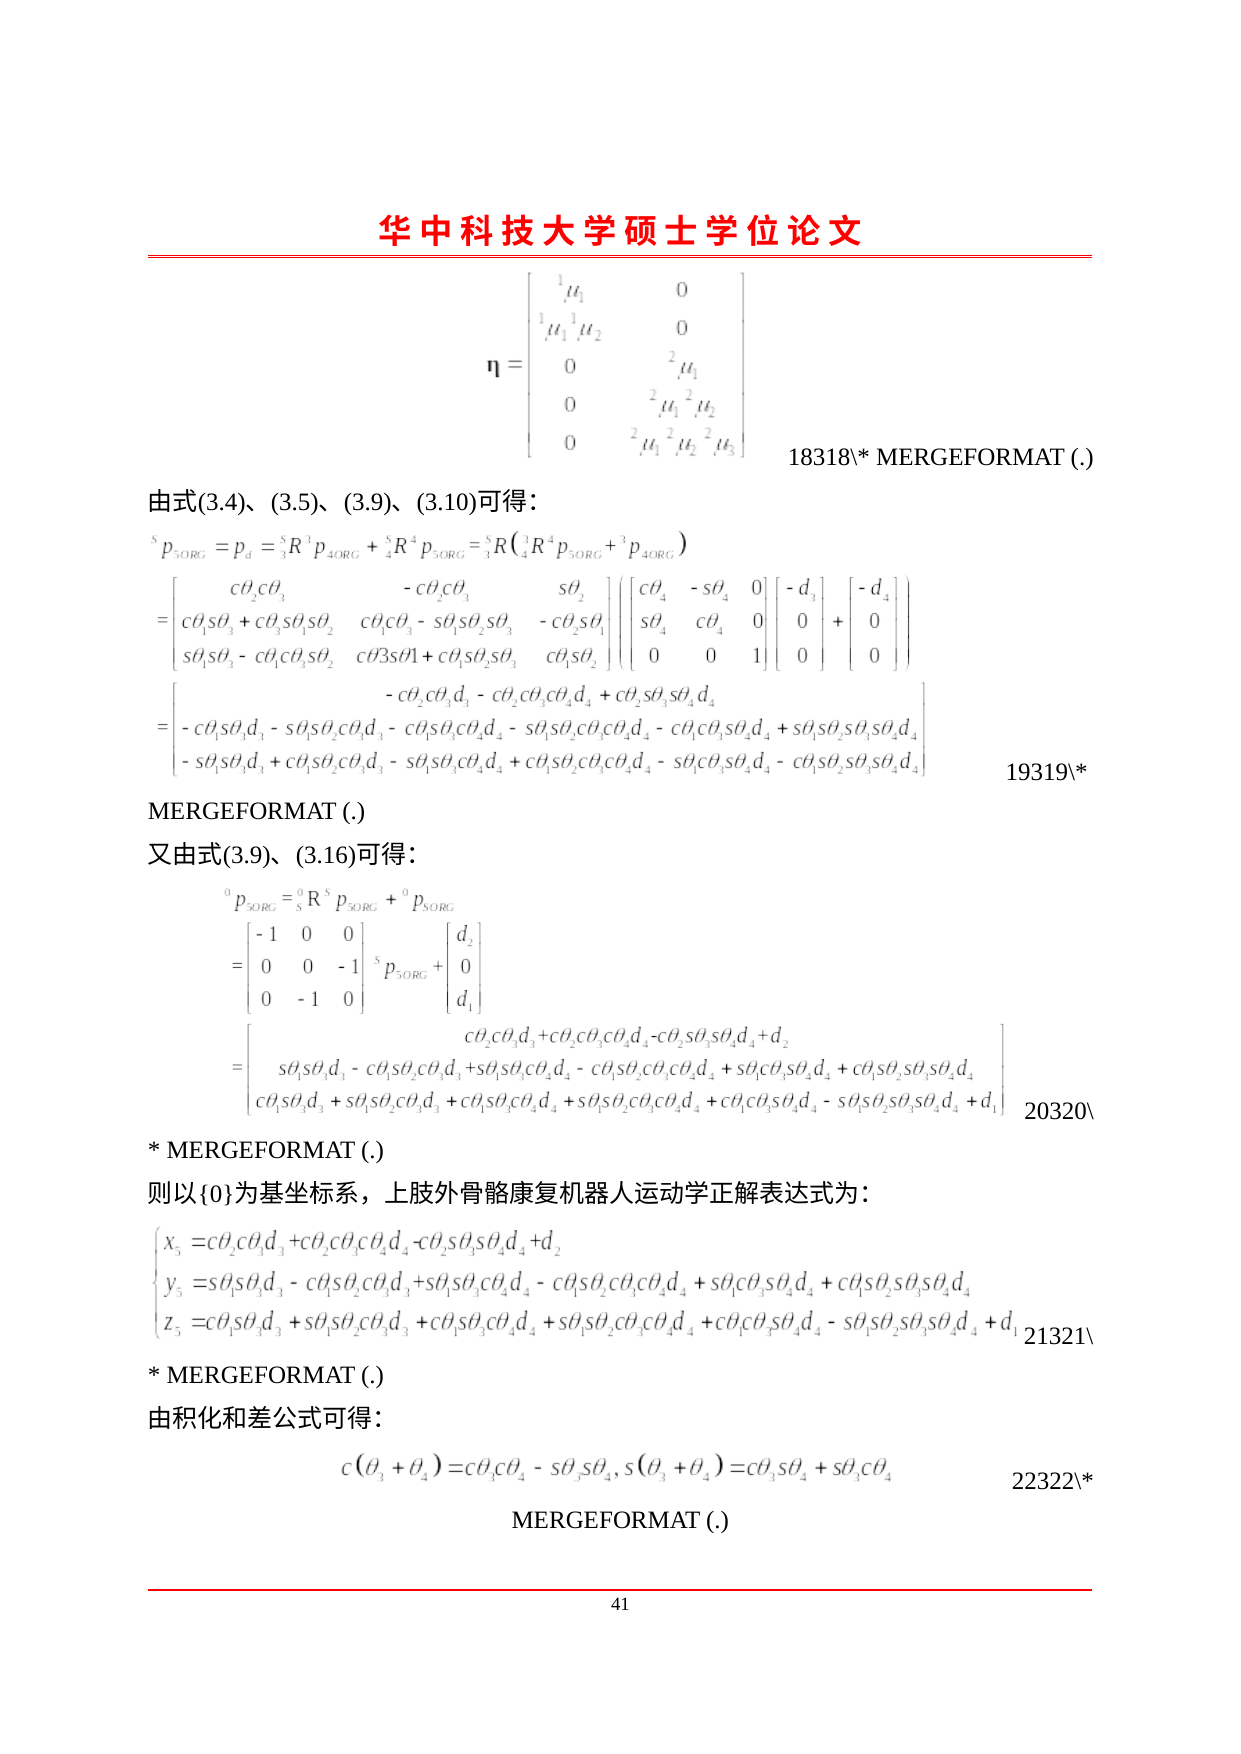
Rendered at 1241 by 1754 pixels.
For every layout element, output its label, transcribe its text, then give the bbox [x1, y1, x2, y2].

text 又由式(3.9)、(3.16)可得： [148, 835, 1092, 871]
text 则以{0}为基坐标系，上肢外骨骼康复机器人运动学正解表达式为： [148, 1174, 1092, 1210]
text 由积化和差公式可得： [148, 1399, 1092, 1435]
text 由式(3.4)、(3.5)、(3.9)、(3.10)可得： [148, 481, 1092, 825]
